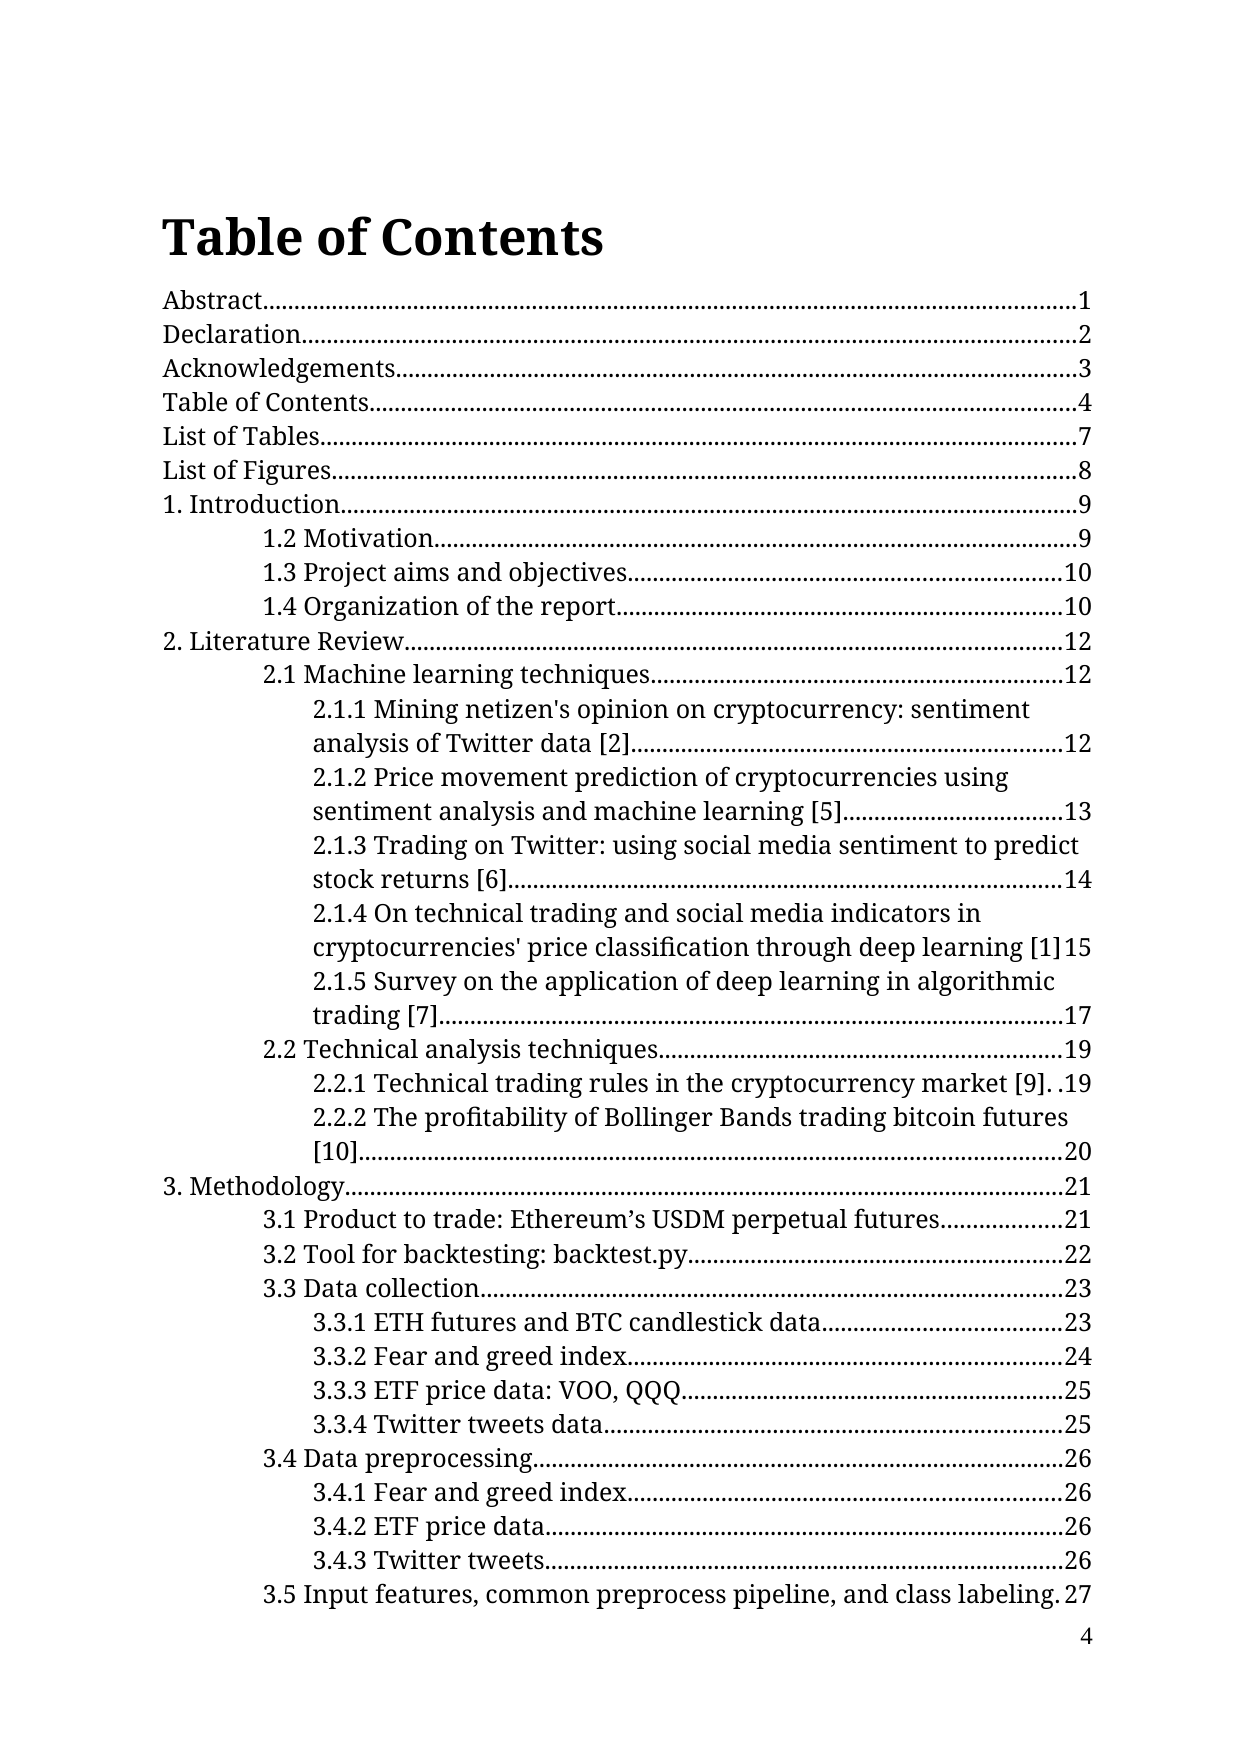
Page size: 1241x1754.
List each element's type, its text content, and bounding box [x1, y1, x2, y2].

text 3.4.3 Twitter tweets 26 [312, 1543, 1092, 1577]
subtitle Table of Contents [162, 202, 1092, 270]
text 2.1.1 Mining netizen's opinion on cryptocurrency: sentiment analysis of Twitter data [2] 12 [312, 691, 1092, 759]
text 3.4.1 Fear and greed index 26 [312, 1475, 1092, 1509]
text 3.5 Input features, common preprocess pipeline, and class labeling 27 [262, 1577, 1092, 1611]
text 3.3.1 ETH futures and BTC candlestick data 23 [312, 1304, 1092, 1338]
text Acknowledgements 3 [162, 351, 1092, 385]
text 2.1.4 On technical trading and social media indicators in cryptocurrencies' price classification through deep learning [1] 15 [312, 896, 1092, 964]
text 2.1.3 Trading on Twitter: using social media sentiment to predict stock returns [6] 14 [312, 827, 1092, 896]
text 1.3 Project aims and objectives 10 [262, 555, 1092, 589]
text 1.2 Motivation 9 [262, 521, 1092, 555]
text 3.4.2 ETF price data 26 [312, 1509, 1092, 1543]
text 3. Methodology 21 [162, 1168, 1092, 1202]
text 3.4 Data preprocessing 26 [262, 1441, 1092, 1475]
text 2.2.2 The profitability of Bollinger Bands trading bitcoin futures [10] 20 [312, 1100, 1092, 1168]
text 2.2 Technical analysis techniques 19 [262, 1032, 1092, 1066]
text 2. Literature Review 12 [162, 623, 1092, 657]
text List of Figures 8 [162, 453, 1092, 487]
text Abstract 1 [162, 282, 1092, 317]
text 3.1 Product to trade: Ethereum’s USDM perpetual futures 21 [262, 1202, 1092, 1236]
text 2.1 Machine learning techniques 12 [262, 657, 1092, 691]
text 3.2 Tool for backtesting: backtest.py 22 [262, 1236, 1092, 1270]
text Table of Contents 4 [162, 385, 1092, 419]
text 3.3.4 Twitter tweets data 25 [312, 1407, 1092, 1441]
text Declaration 2 [162, 317, 1092, 351]
text 3.3.3 ETF price data: VOO, QQQ 25 [312, 1372, 1092, 1407]
text 1. Introduction 9 [162, 487, 1092, 521]
text 2.1.2 Price movement prediction of cryptocurrencies using sentiment analysis and machine learning [5] 13 [312, 759, 1092, 827]
text 3.3 Data collection 23 [262, 1270, 1092, 1304]
text 2.1.5 Survey on the application of deep learning in algorithmic trading [7] 17 [312, 964, 1092, 1032]
text 1.4 Organization of the report 10 [262, 589, 1092, 623]
text 2.2.1 Technical trading rules in the cryptocurrency market [9] 19 [312, 1066, 1092, 1100]
text 3.3.2 Fear and greed index 24 [312, 1338, 1092, 1372]
text List of Tables 7 [162, 419, 1092, 453]
